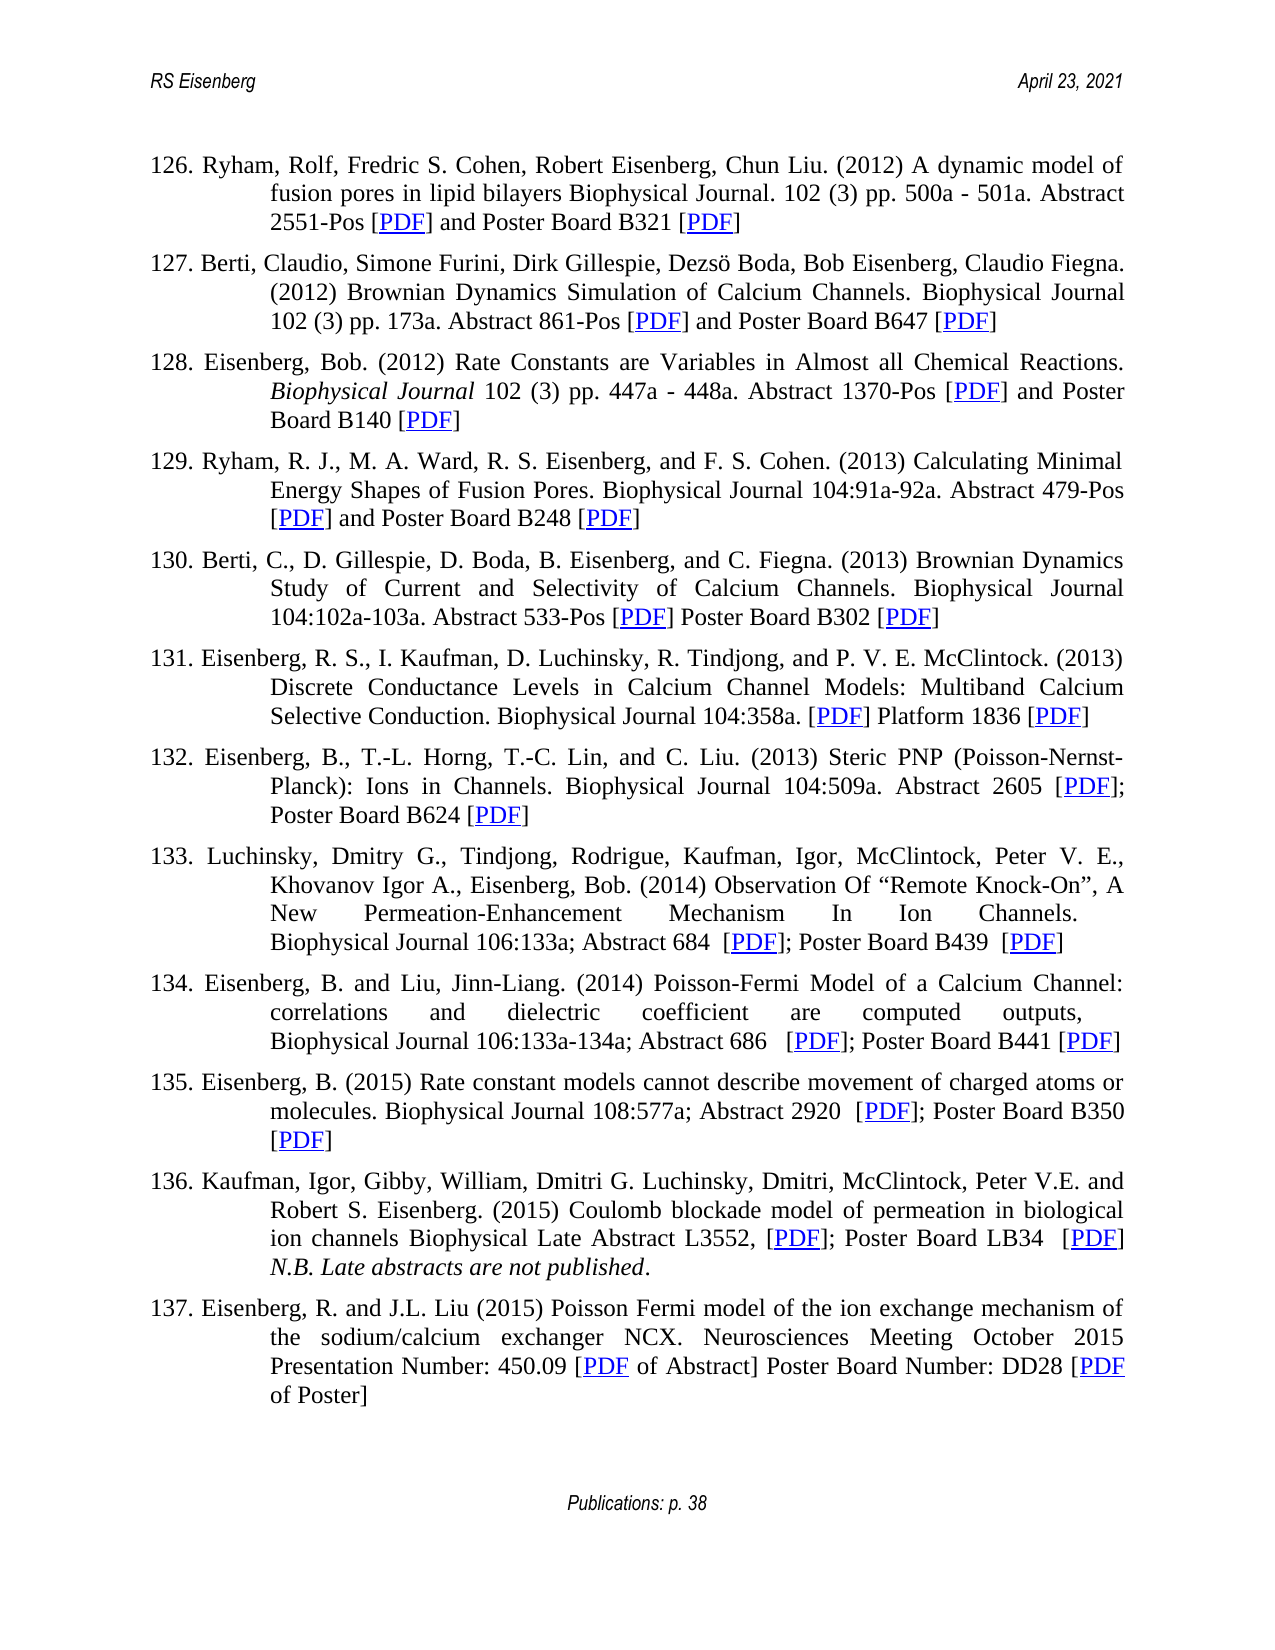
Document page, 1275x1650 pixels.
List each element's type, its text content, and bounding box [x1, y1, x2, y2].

text 134. Eisenberg, B. and Liu, Jinn-Liang. (2014) Poisson-Fermi Model of a Calcium Channel: correlations and dielectric coefficient are computed outputs, Biophysical Journal 106:133a-134a; Abstract 686 [PDF]; Poster Board B441 [PDF] [150, 968, 1125, 1055]
text 133. Luchinsky, Dmitry G., Tindjong, Rodrigue, Kaufman, Igor, McClintock, Peter V. E., Khovanov Igor A., Eisenberg, Bob. (2014) Observation Of “Remote Knock-On”, A New Permeation-Enhancement Mechanism In Ion Channels. Biophysical Journal 106:133a; Abstract 684 [PDF]; Poster Board B439 [PDF] [150, 841, 1125, 956]
text 136. Kaufman, Igor, Gibby, William, Dmitri G. Luchinsky, Dmitri, McClintock, Peter V.E. and Robert S. Eisenberg. (2015) Coulomb blockade model of permeation in biological ion channels Biophysical Late Abstract L3552, [PDF]; Poster Board LB34 [PDF] N.B. Late abstracts are not published. [150, 1166, 1125, 1281]
text 128. Eisenberg, Bob. (2012) Rate Constants are Variables in Almost all Chemical Reactions. Biophysical Journal 102 (3) pp. 447a - 448a. Abstract 1370-Pos [PDF] and Poster Board B140 [PDF] [150, 347, 1125, 433]
text 132. Eisenberg, B., T.-L. Horng, T.-C. Lin, and C. Liu. (2013) Steric PNP (Poisson-Nernst-Planck): Ions in Channels. Biophysical Journal 104:509a. Abstract 2605 [PDF]; Poster Board B624 [PDF] [150, 742, 1125, 828]
text 135. Eisenberg, B. (2015) Rate constant models cannot describe movement of charged atoms or molecules. Biophysical Journal 108:577a; Abstract 2920 [PDF]; Poster Board B350 [PDF] [150, 1067, 1125, 1153]
text 130. Berti, C., D. Gillespie, D. Boda, B. Eisenberg, and C. Fiegna. (2013) Brownian Dynamics Study of Current and Selectivity of Calcium Channels. Biophysical Journal 104:102a-103a. Abstract 533-Pos [PDF] Poster Board B302 [PDF] [150, 545, 1125, 631]
text 131. Eisenberg, R. S., I. Kaufman, D. Luchinsky, R. Tindjong, and P. V. E. McClintock. (2013) Discrete Conductance Levels in Calcium Channel Models: Multiband Calcium Selective Conduction. Biophysical Journal 104:358a. [PDF] Platform 1836 [PDF] [150, 643, 1125, 730]
text 137. Eisenberg, R. and J.L. Liu (2015) Poisson Fermi model of the ion exchange mechanism of the sodium/calcium exchanger NCX. Neurosciences Meeting October 2015 Presentation Number: 450.09 [PDF of Abstract] Poster Board Number: DD28 [PDF of Poster] [150, 1293, 1125, 1408]
text 129. Ryham, R. J., M. A. Ward, R. S. Eisenberg, and F. S. Cohen. (2013) Calculating Minimal Energy Shapes of Fusion Pores. Biophysical Journal 104:91a-92a. Abstract 479-Pos [PDF] and Poster Board B248 [PDF] [150, 446, 1125, 532]
text 126. Ryham, Rolf, Fredric S. Cohen, Robert Eisenberg, Chun Liu. (2012) A dynamic model of fusion pores in lipid bilayers Biophysical Journal. 102 (3) pp. 500a - 501a. Abstract 2551-Pos [PDF] and Poster Board B321 [PDF] [150, 150, 1125, 236]
text 127. Berti, Claudio, Simone Furini, Dirk Gillespie, Dezsö Boda, Bob Eisenberg, Claudio Fiegna. (2012) Brownian Dynamics Simulation of Calcium Channels. Biophysical Journal 102 (3) pp. 173a. Abstract 861-Pos [PDF] and Poster Board B647 [PDF] [150, 248, 1125, 335]
